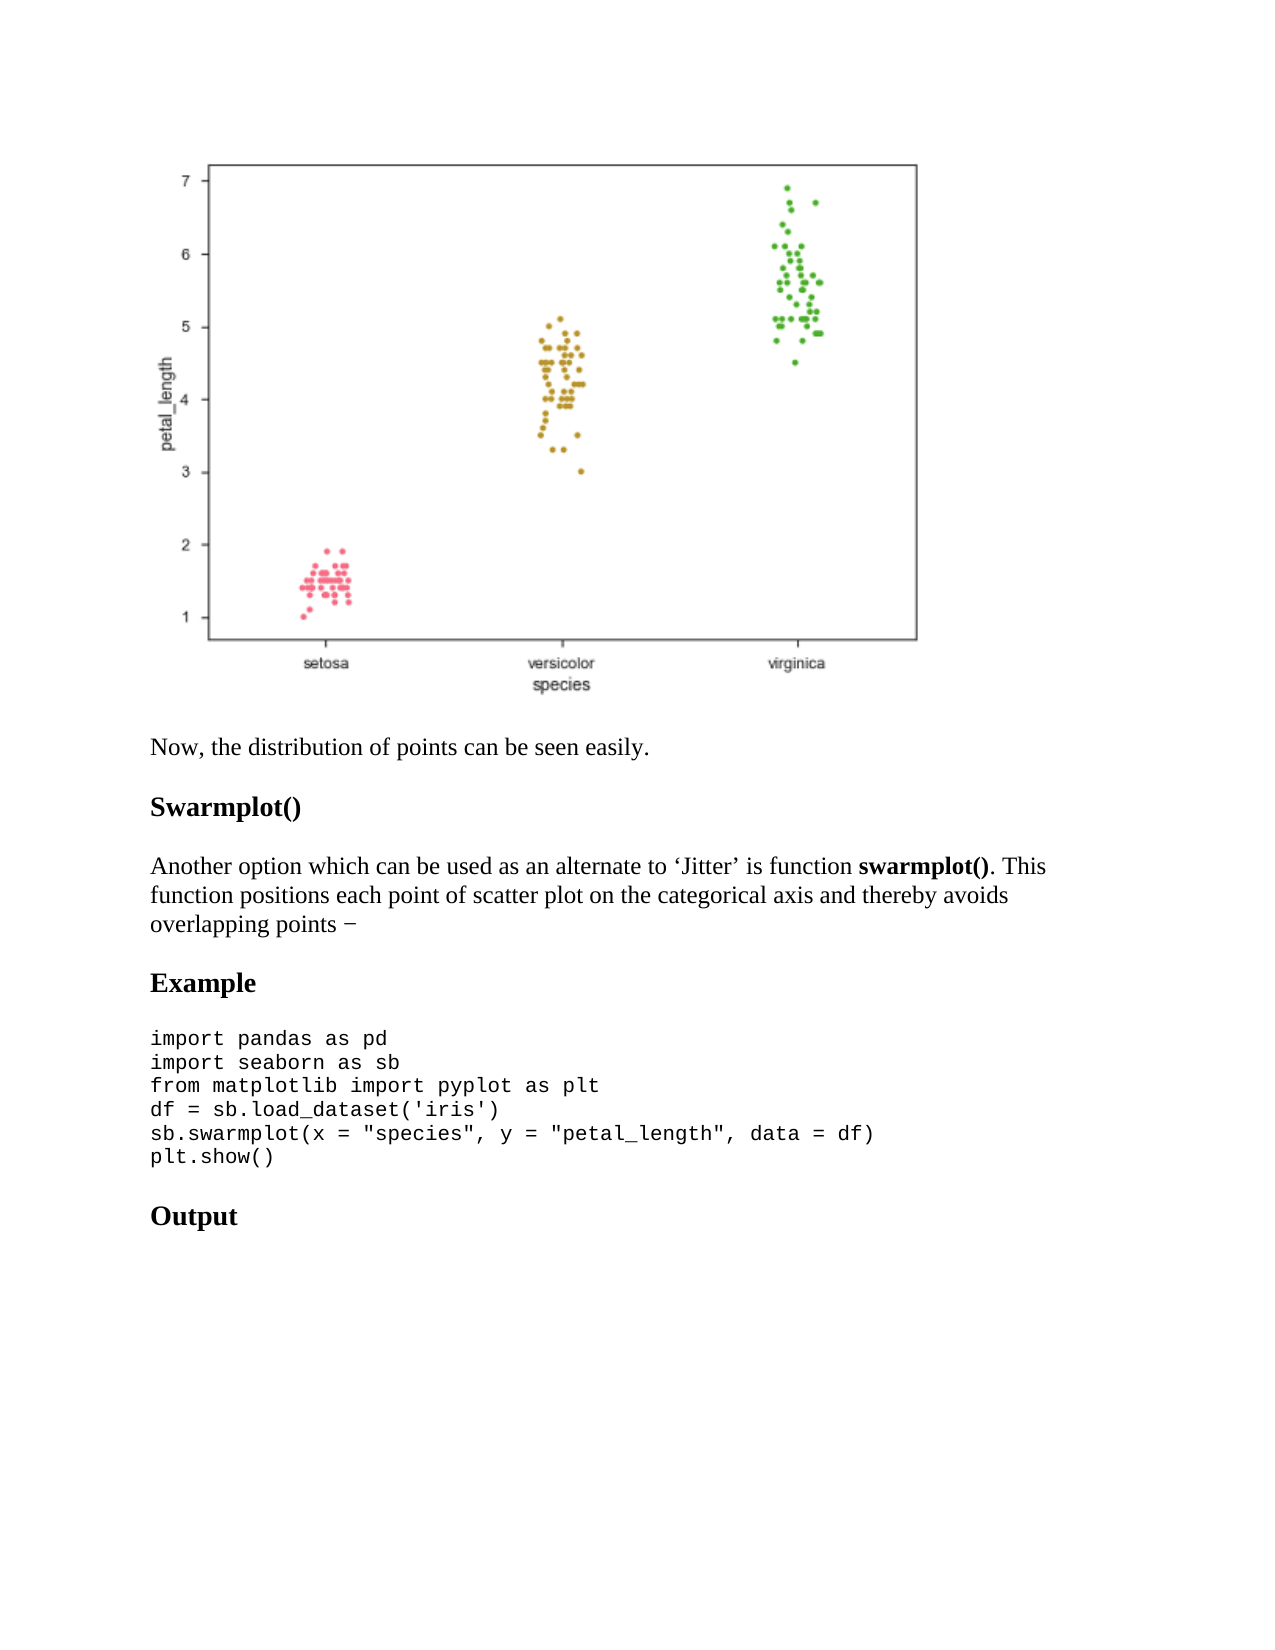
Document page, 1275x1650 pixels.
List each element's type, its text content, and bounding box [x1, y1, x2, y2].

text import seaborn as sb [150, 1052, 1125, 1075]
text Output [150, 1199, 1125, 1232]
text from matplotlib import pyplot as plt [150, 1075, 1125, 1099]
text Now, the distribution of points can be seen easily. [150, 732, 1125, 760]
text Another option which can be used as an alternate to ‘Jitter’ is function swarmplot(). This function positions each point of scatter plot on the categorical axis and thereby avoids overlapping points − [150, 851, 1125, 937]
text Swarmplot() [150, 789, 1125, 822]
text df = sb.load_dataset('iris') [150, 1099, 1125, 1123]
text Example [150, 967, 1125, 999]
text import pandas as pd [150, 1028, 1125, 1052]
picture [150, 150, 932, 703]
text sb.swarmplot(x = "species", y = "petal_length", data = df) [150, 1123, 1125, 1146]
text plt.show() [150, 1146, 1125, 1170]
